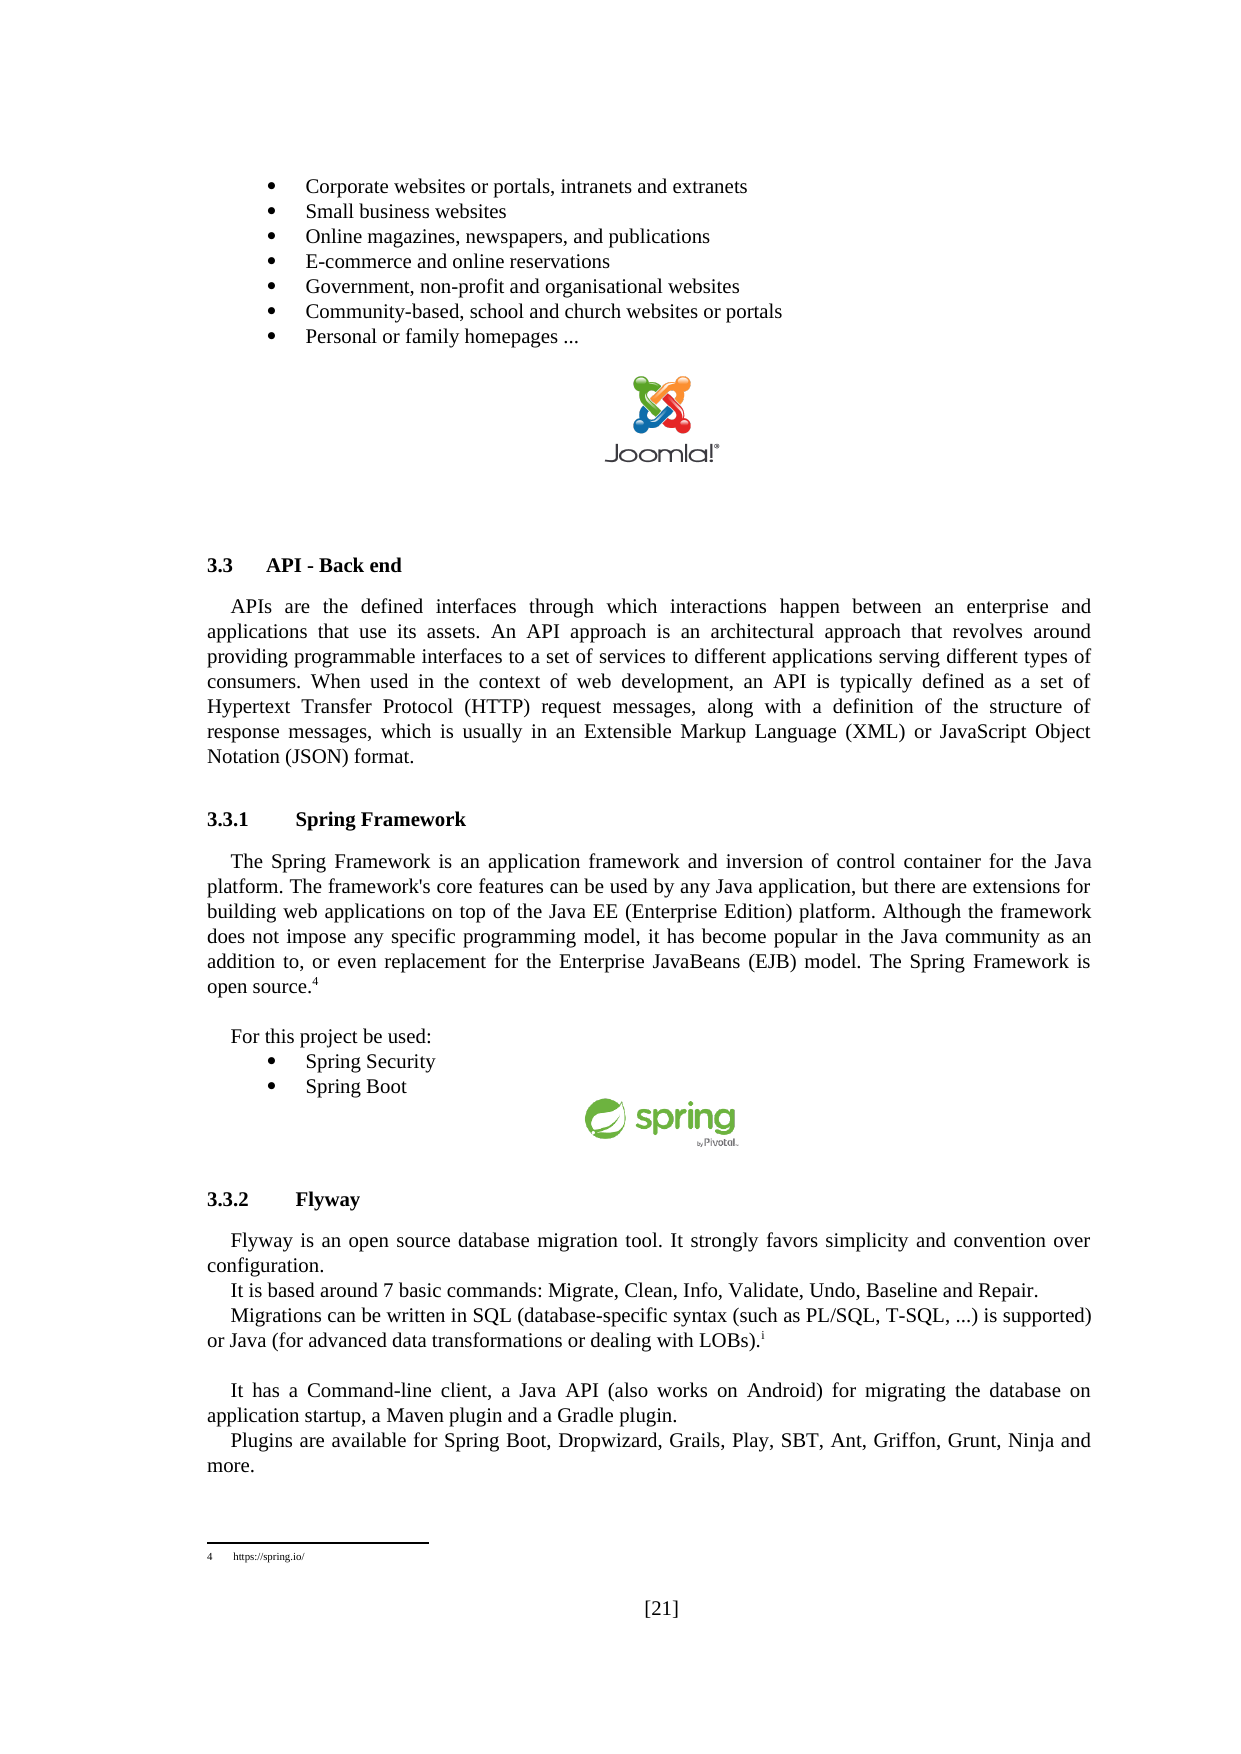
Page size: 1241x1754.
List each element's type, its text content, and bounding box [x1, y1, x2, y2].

subtitle API - Back end [207, 552, 1092, 577]
list Community-based, school and church websites or portals [268, 298, 1092, 323]
list Spring Boot [268, 1073, 1092, 1098]
text It has a Command-line client, a Java API (also works on Android) for migrating the database on application startup, a Maven plugin and a Gradle plugin. [207, 1377, 1092, 1427]
text For this project be used: [207, 1023, 1092, 1048]
list Spring Security [268, 1048, 1092, 1073]
text It is based around 7 basic commands: Migrate, Clean, Info, Validate, Undo, Baseline and Repair. [207, 1277, 1092, 1302]
text Plugins are available for Spring Boot, Dropwizard, Grails, Play, SBT, Ant, Griffon, Grunt, Ninja and more. [207, 1427, 1092, 1477]
text APIs are the defined interfaces through which interactions happen between an enterprise and applications that use its assets. An API approach is an architectural approach that revolves around providing programmable interfaces to a set of services to different applications serving different types of consumers. When used in the context of web development, an API is typically defined as a set of Hypertext Transfer Protocol (HTTP) request messages, along with a definition of the structure of response messages, which is usually in an Extensible Markup Language (XML) or JavaScript Object Notation (JSON) format. [207, 593, 1092, 768]
subtitle Flyway [207, 1186, 1092, 1211]
text Flyway is an open source database migration tool. It strongly favors simplicity and convention over configuration. [207, 1227, 1092, 1277]
subtitle Spring Framework [207, 806, 1092, 831]
list E-commerce and online reservations [268, 248, 1092, 273]
picture [583, 1097, 739, 1148]
list Online magazines, newspapers, and publications [268, 223, 1092, 248]
text The Spring Framework is an application framework and inversion of control container for the Java platform. The framework's core features can be used by any Java application, but there are extensions for building web applications on top of the Java EE (Enterprise Edition) platform. Although the framework does not impose any specific programming model, it has become popular in the Java community as an addition to, or even replacement for the Enterprise JavaBeans (EJB) model. The Spring Framework is open source. [207, 848, 1092, 998]
text Migrations can be written in SQL (database-specific syntax (such as PL/SQL, T-SQL, ...) is supported) or Java (for advanced data transformations or dealing with LOBs). [207, 1302, 1092, 1352]
picture [576, 347, 747, 490]
list Personal or family homepages ... [268, 323, 1092, 348]
list Small business websites [268, 198, 1092, 223]
list Government, non-profit and organisational websites [268, 273, 1092, 298]
list Corporate websites or portals, intranets and extranets [268, 173, 1092, 198]
